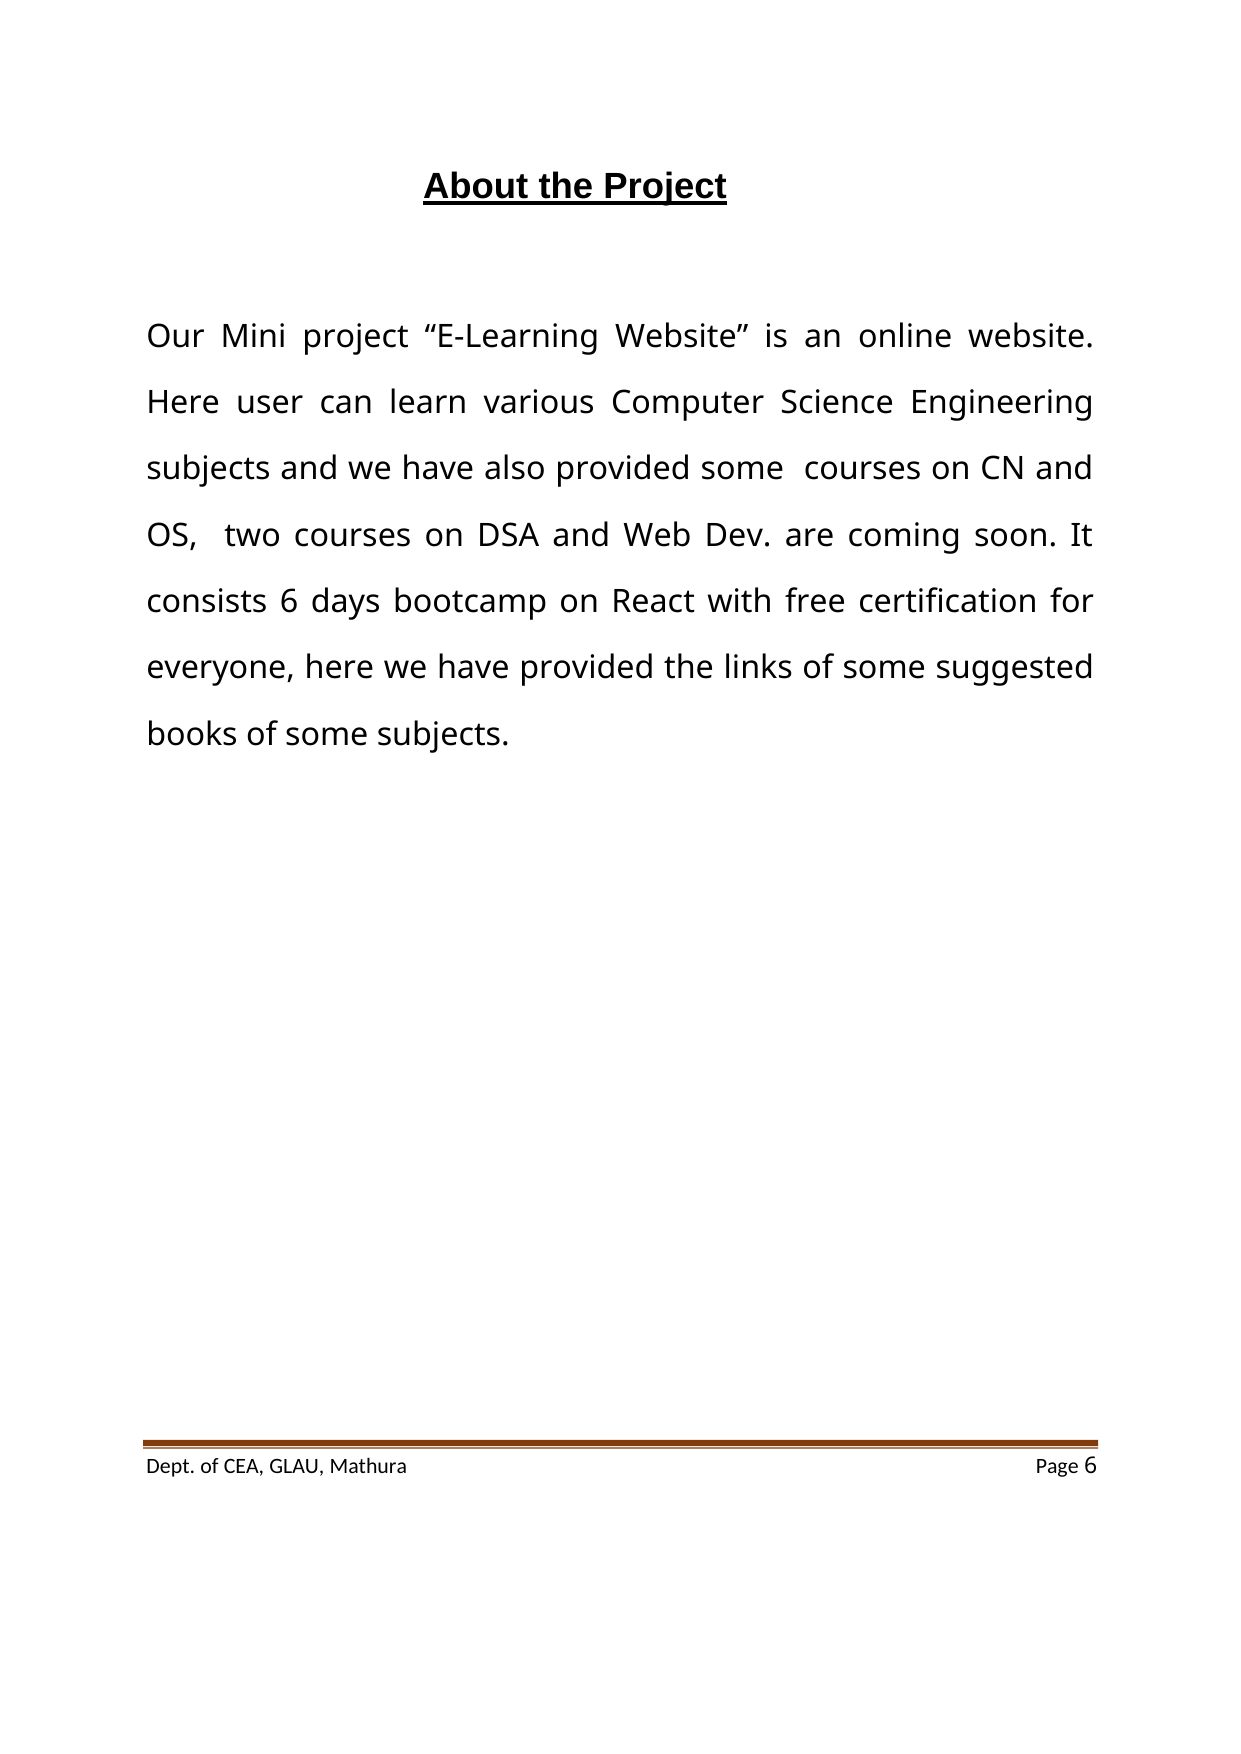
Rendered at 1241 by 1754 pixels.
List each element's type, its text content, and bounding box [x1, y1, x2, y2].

text Our Mini project “E-Learning Website” is an online website. Here user can learn various Computer Science Engineering subjects and we have also provided some courses on CN and OS, two courses on DSA and Web Dev. are coming soon. It consists 6 days bootcamp on React with free certification for everyone, here we have provided the links of some suggested books of some subjects. [146, 312, 1095, 754]
subtitle About the Project [423, 165, 1240, 207]
